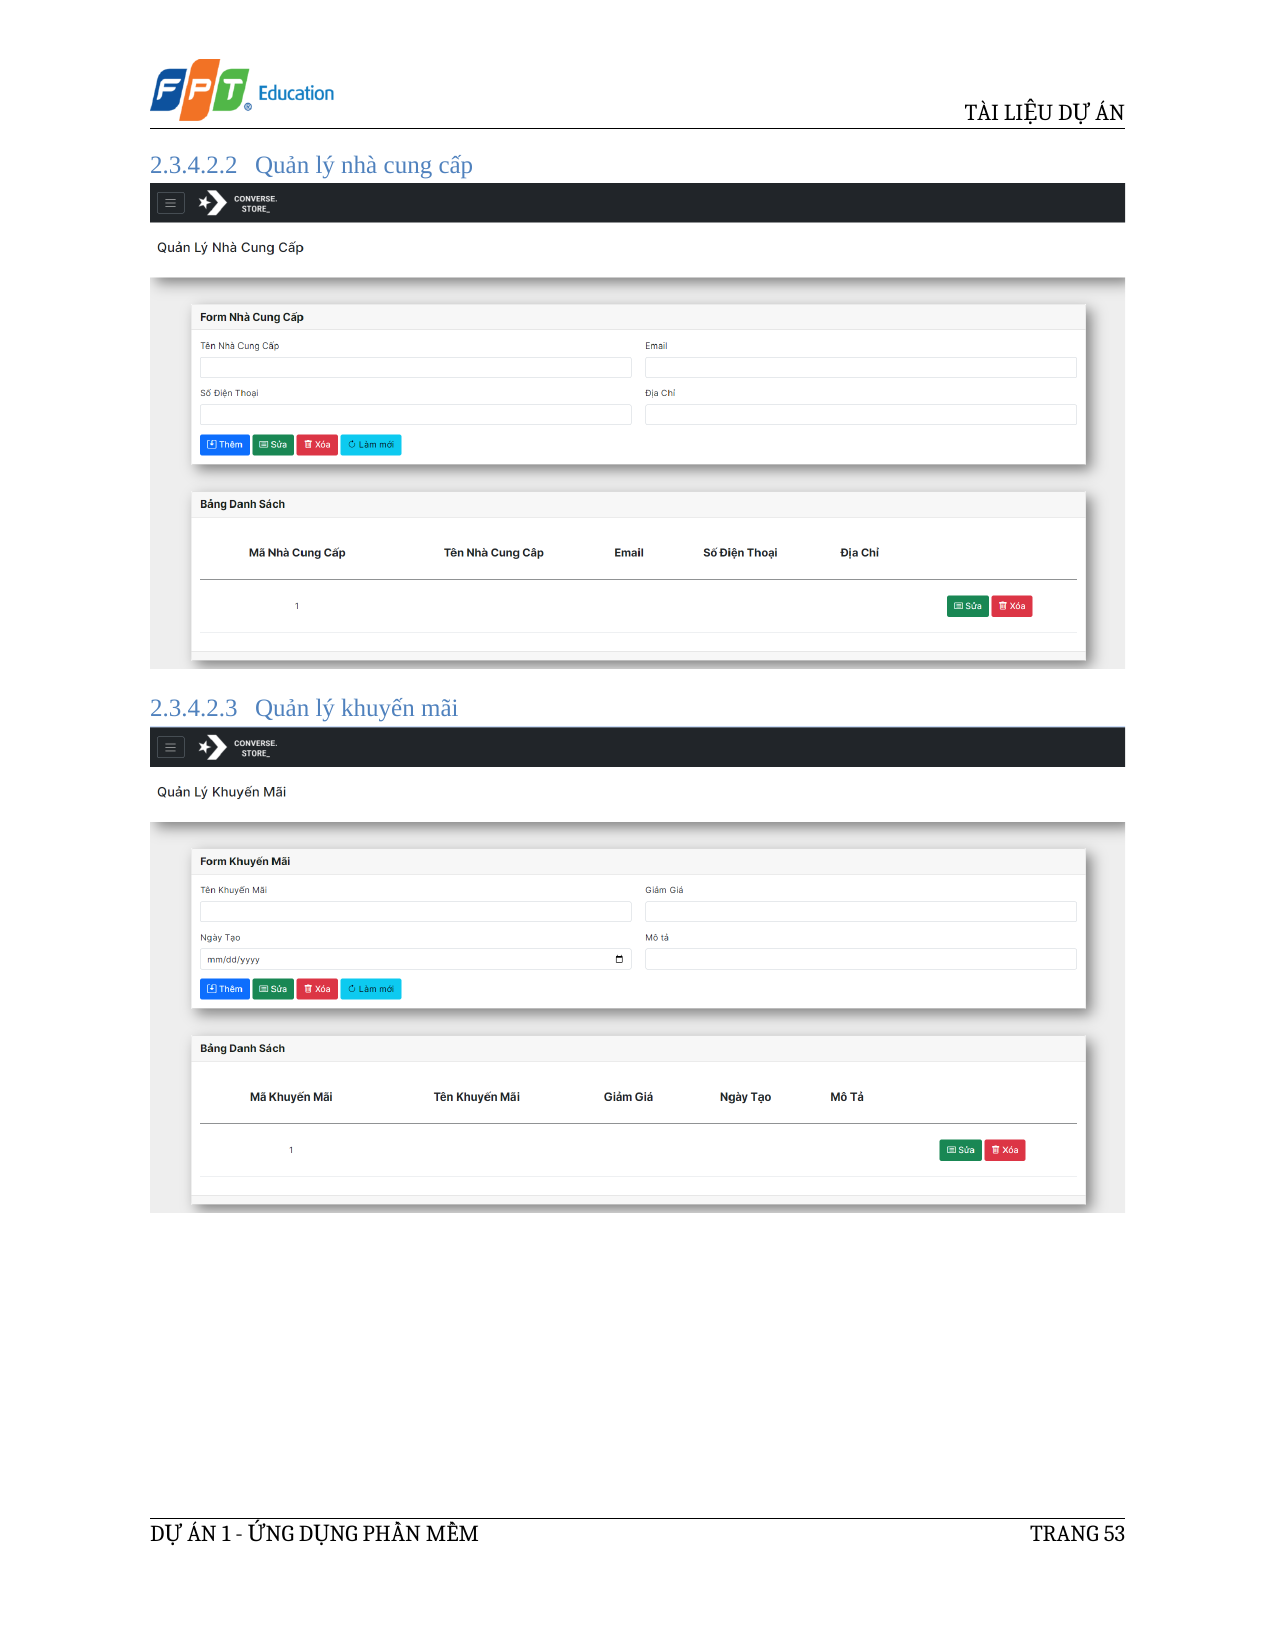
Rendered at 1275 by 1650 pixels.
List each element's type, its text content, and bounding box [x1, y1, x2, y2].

subtitle Quản lý khuyến mãi [150, 693, 1125, 722]
subtitle Quản lý nhà cung cấp [150, 150, 1125, 179]
picture [150, 59, 336, 121]
picture [150, 726, 1125, 1213]
picture [150, 183, 1125, 669]
